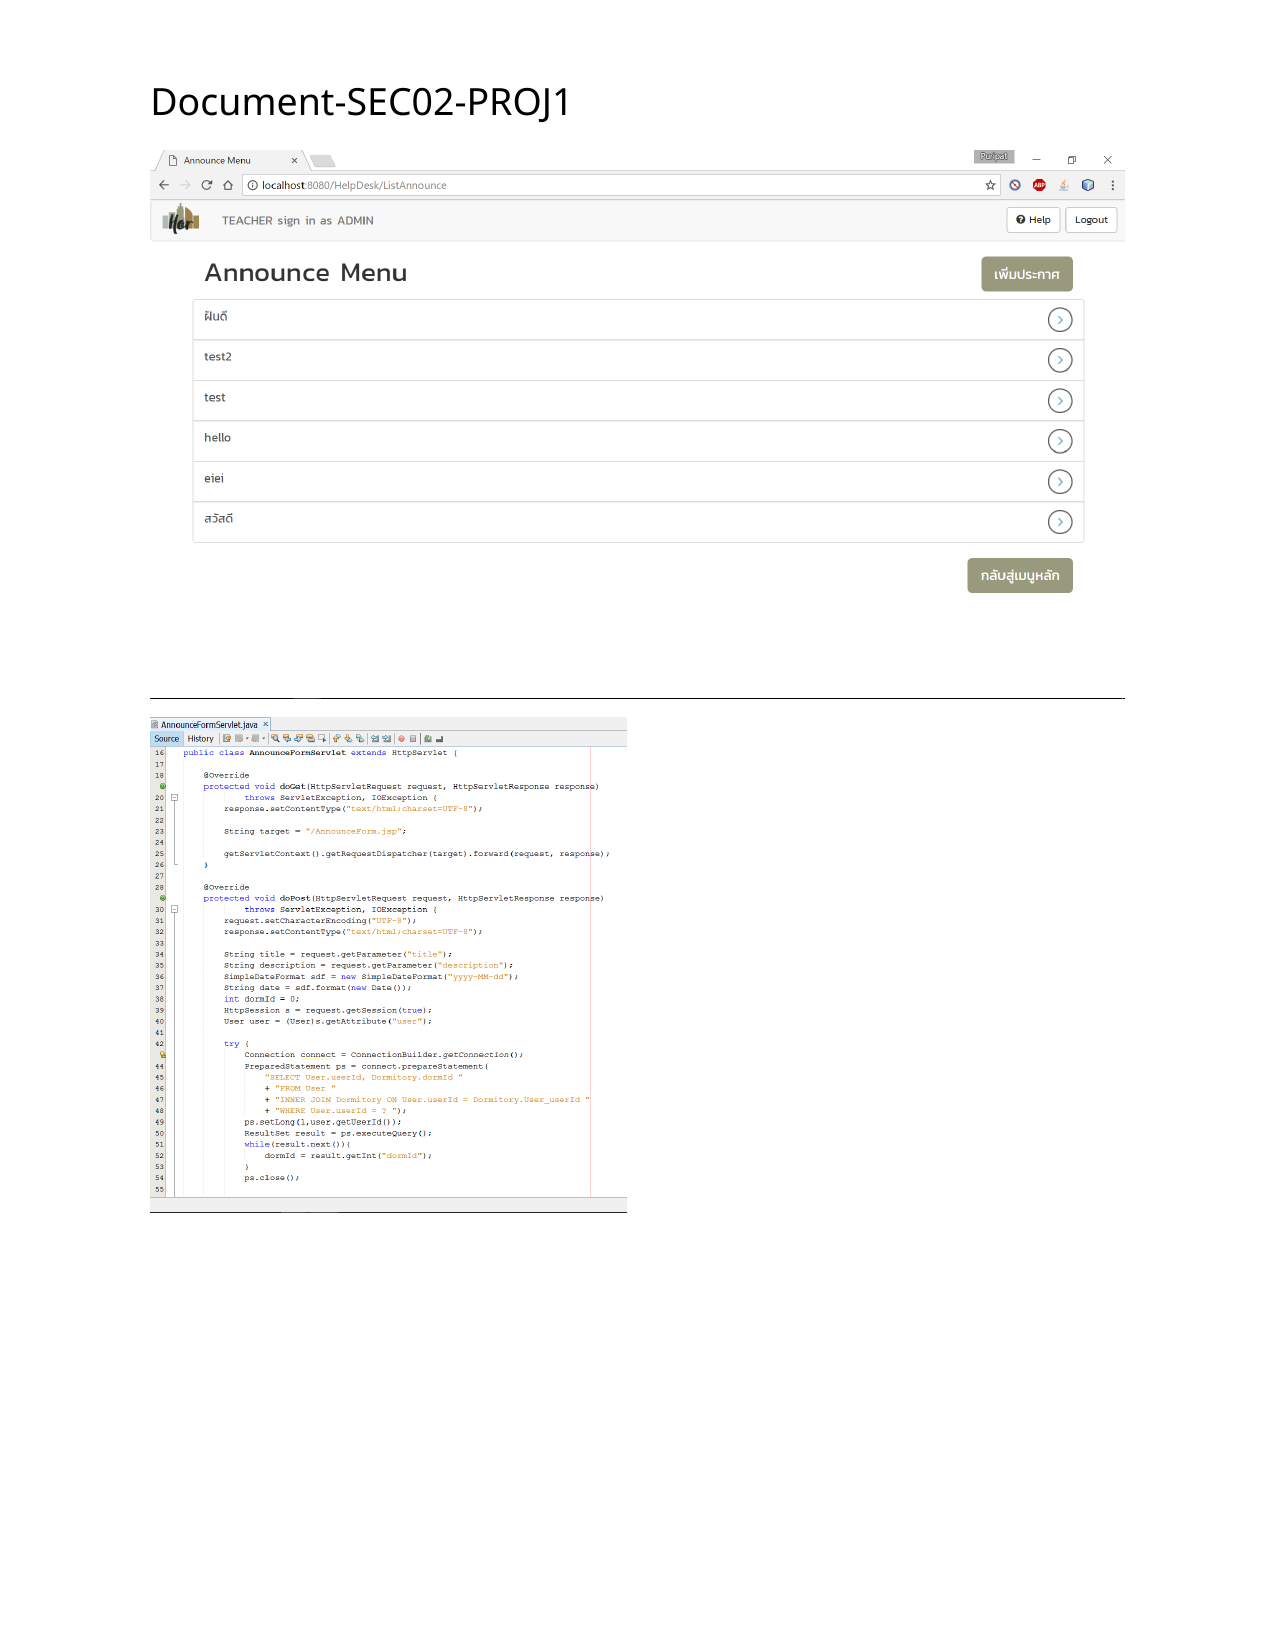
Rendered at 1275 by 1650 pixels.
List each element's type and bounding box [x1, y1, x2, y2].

picture [150, 150, 1125, 699]
picture [150, 717, 628, 1213]
